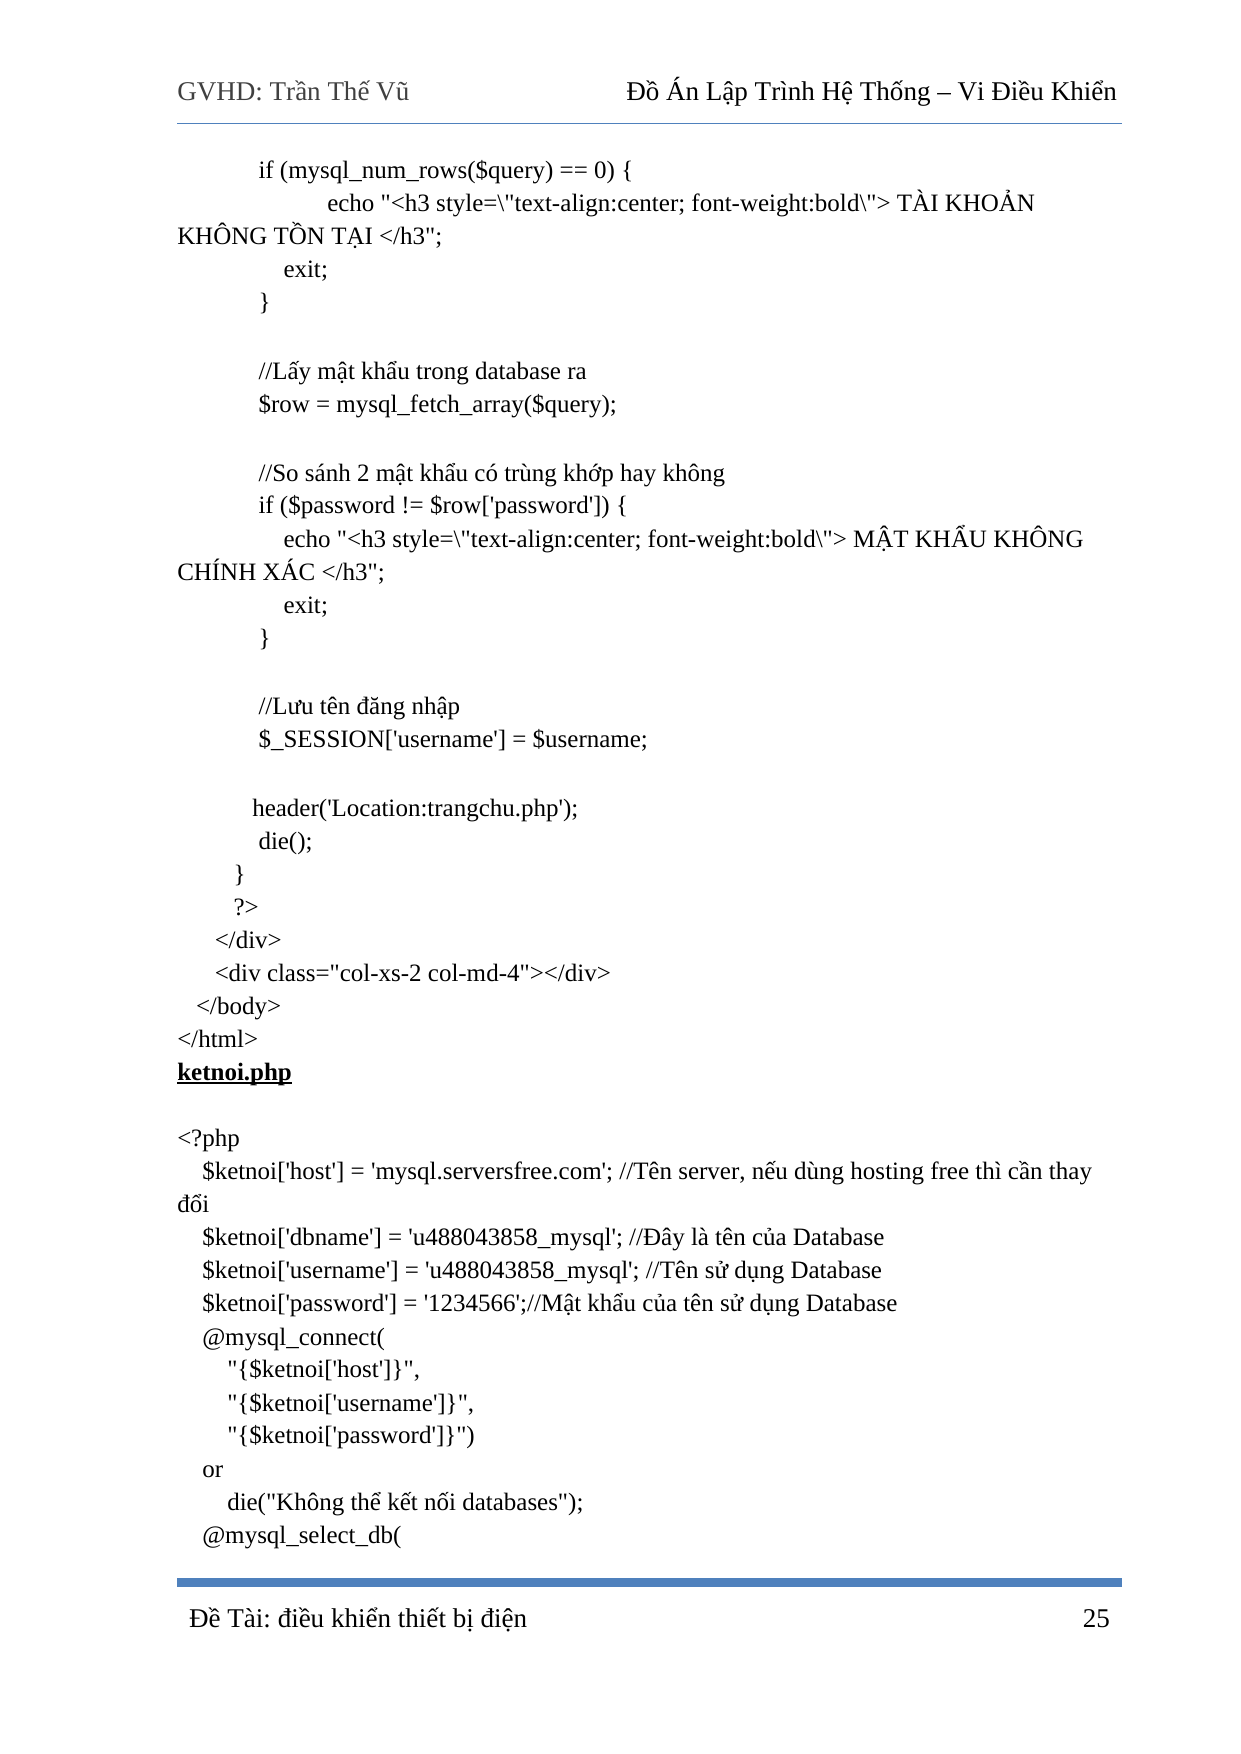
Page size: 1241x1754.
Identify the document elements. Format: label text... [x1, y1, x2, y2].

text if (mysql_num_rows($query) == 0) { [177, 155, 1122, 184]
text </div> [177, 925, 1122, 954]
text $_SESSION['username'] = $username; [177, 724, 1122, 753]
text //Lấy mật khẩu trong database ra [177, 356, 1122, 384]
text die(); [177, 826, 1122, 855]
text header('Location:trangchu.php'); [177, 793, 1122, 822]
text $ketnoi['username'] = 'u488043858_mysql'; //Tên sử dụng Database [177, 1256, 1122, 1284]
text ketnoi.php [177, 1057, 1122, 1086]
text } [177, 859, 1122, 888]
text exit; [177, 254, 1122, 283]
text @mysql_connect( [177, 1322, 1122, 1350]
text "{$ketnoi['password']}") [177, 1421, 1122, 1449]
text </body> [177, 991, 1122, 1020]
text } [177, 287, 1122, 316]
text $row = mysql_fetch_array($query); [177, 389, 1122, 418]
text ?> [177, 892, 1122, 921]
text $ketnoi['host'] = 'mysql.serversfree.com'; //Tên server, nếu dùng hosting free thì cần thay đổi [177, 1156, 1122, 1218]
text echo "<h3 style=\"text-align:center; font-weight:bold\"> TÀI KHOẢN KHÔNG TỒN TẠI </h3"; [177, 188, 1122, 250]
text } [177, 623, 1122, 651]
text "{$ketnoi['host']}", [177, 1354, 1122, 1383]
text "{$ketnoi['username']}", [177, 1388, 1122, 1416]
text if ($password != $row['password']) { [177, 491, 1122, 519]
text echo "<h3 style=\"text-align:center; font-weight:bold\"> MẬT KHẨU KHÔNG CHÍNH XÁC </h3"; [177, 524, 1122, 585]
text </html> [177, 1024, 1122, 1053]
text //So sánh 2 mật khẩu có trùng khớp hay không [177, 458, 1122, 486]
text or [177, 1454, 1122, 1482]
text //Lưu tên đăng nhập [177, 691, 1122, 720]
text <div class="col-xs-2 col-md-4"></div> [177, 958, 1122, 987]
text exit; [177, 590, 1122, 618]
text <?php [177, 1123, 1122, 1152]
text die("Không thể kết nối databases"); [177, 1487, 1122, 1515]
text @mysql_select_db( [177, 1520, 1122, 1548]
text $ketnoi['password'] = '1234566';//Mật khẩu của tên sử dụng Database [177, 1288, 1122, 1317]
text $ketnoi['dbname'] = 'u488043858_mysql'; //Đây là tên của Database [177, 1222, 1122, 1251]
